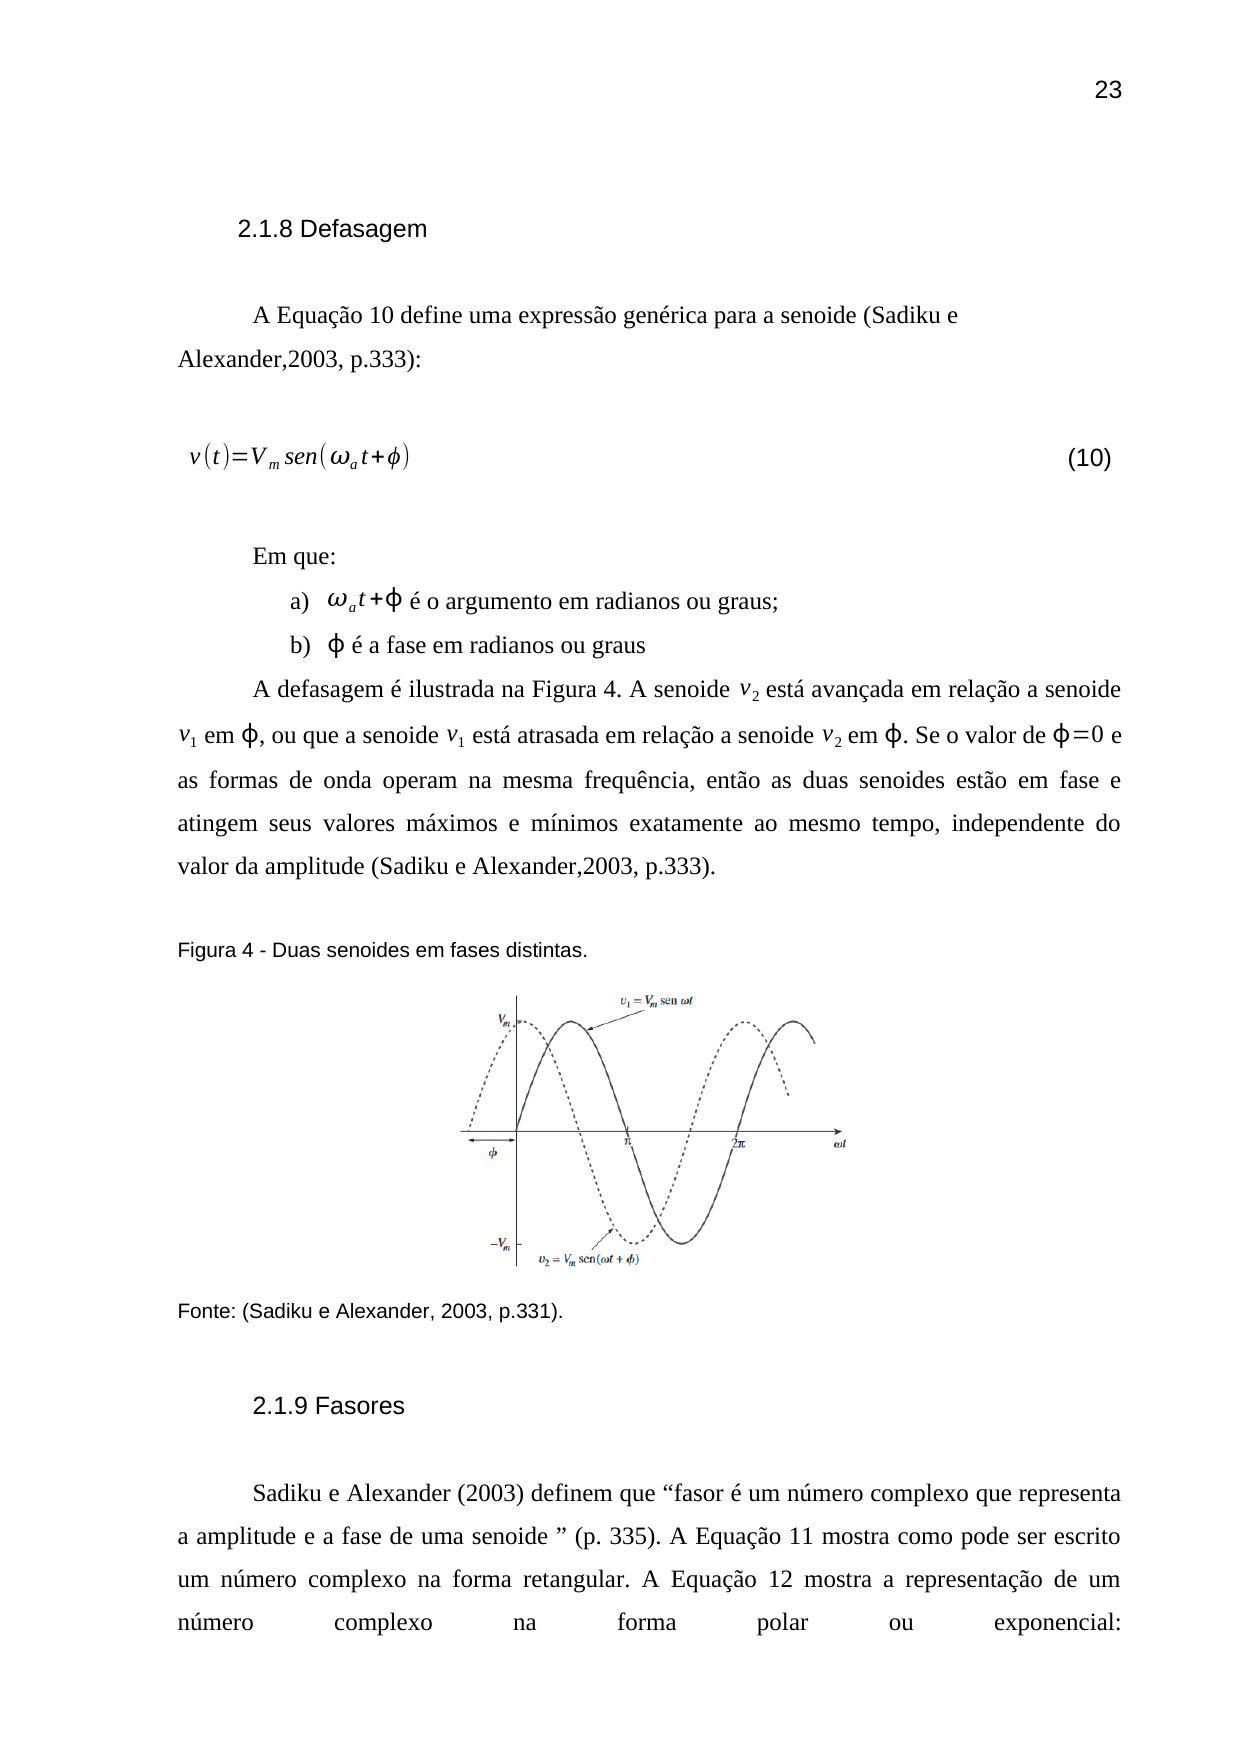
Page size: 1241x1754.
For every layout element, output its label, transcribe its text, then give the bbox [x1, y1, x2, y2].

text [177, 1478, 1122, 1636]
picture [446, 986, 854, 1275]
text Fonte: (Sadiku e Alexander, 2003, p.331). [177, 1299, 1122, 1323]
text A defasagem é ilustrada na Figura 4. A senoide está avançada em relação a senoide em , ou que a senoide está atrasada em relação a senoide em . Se o valor de e as formas de onda operam na mesma frequência, então as duas senoides estão em fase e atingem seus valores máximos e mínimos exatamente ao mesmo tempo, independente do valor da amplitude (Sadiku e Alexander,2003, p.333). [177, 673, 1122, 880]
list é o argumento em radianos ou graus; [290, 584, 1122, 616]
subtitle 2.1.8 Defasagem [177, 214, 1122, 243]
text A Equação 10 define uma expressão genérica para a senoide (Sadiku e Alexander,2003, p.333): [177, 301, 1122, 372]
subtitle 2.1.9 Fasores [177, 1391, 1122, 1420]
subtitle Figura 4 - Duas senoides em fases distintas. [177, 937, 1122, 961]
list é a fase em radianos ou graus [290, 630, 1122, 659]
text Em que: [177, 541, 1122, 570]
